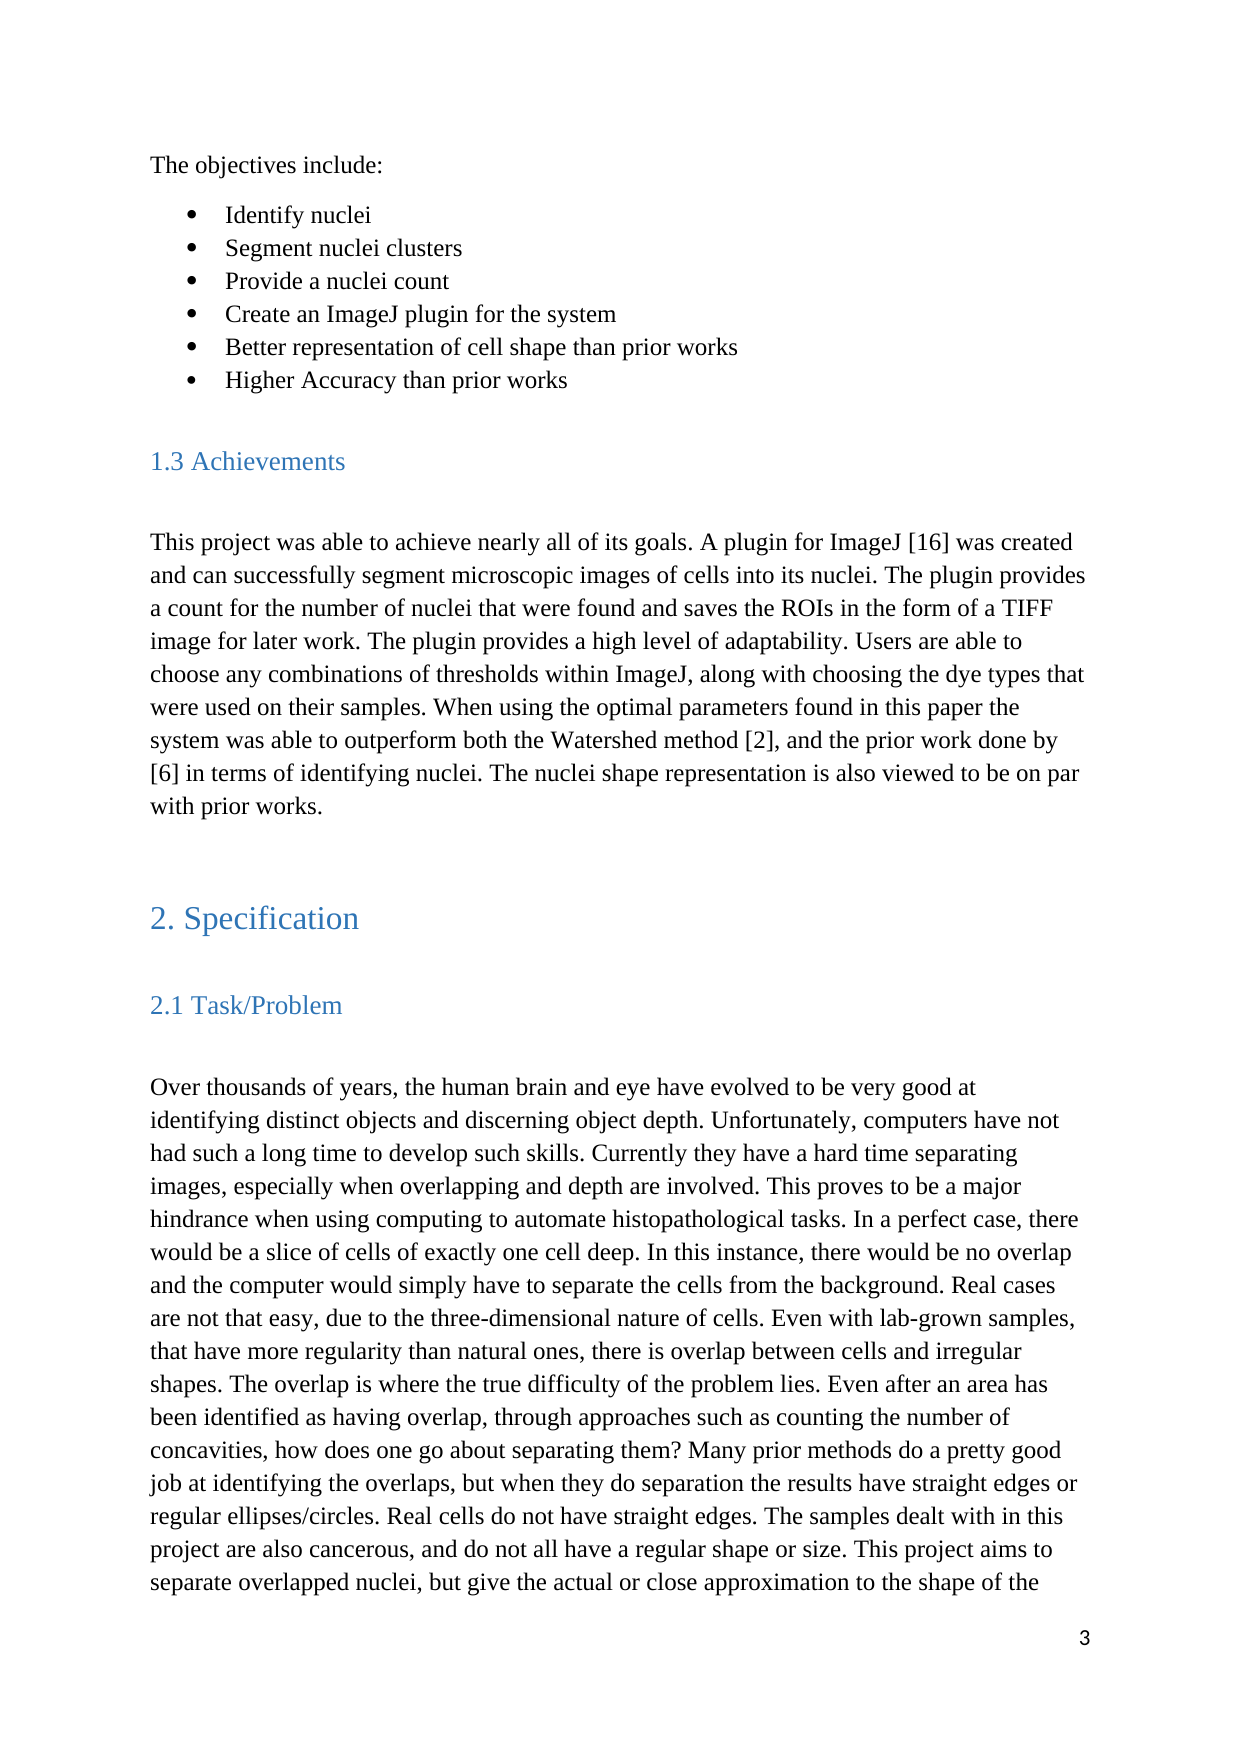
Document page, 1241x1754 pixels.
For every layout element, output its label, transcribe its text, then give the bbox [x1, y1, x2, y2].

list Identify nuclei [187, 200, 1090, 228]
subtitle 2. Specification [150, 898, 1090, 937]
subtitle 2.1 Task/Problem [150, 989, 1090, 1020]
subtitle 1.3 Achievements [150, 445, 1090, 476]
text The objectives include: [150, 150, 1090, 179]
list Segment nuclei clusters [187, 233, 1090, 261]
text This project was able to achieve nearly all of its goals. A plugin for ImageJ [16] was created and can successfully segment microscopic images of cells into its nuclei. The plugin provides a count for the number of nuclei that were found and saves the ROIs in the form of a TIFF image for later work. The plugin provides a high level of adaptability. Users are able to choose any combinations of thresholds within ImageJ, along with choosing the dye types that were used on their samples. When using the optimal parameters found in this paper the system was able to outperform both the Watershed method [2], and the prior work done by [6] in terms of identifying nuclei. The nuclei shape representation is also viewed to be on par with prior works. [150, 527, 1090, 820]
list Higher Accuracy than prior works [187, 365, 1090, 393]
list Create an ImageJ plugin for the system [187, 299, 1090, 327]
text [150, 1072, 1090, 1596]
list Provide a nuclei count [187, 266, 1090, 294]
list Better representation of cell shape than prior works [187, 332, 1090, 361]
